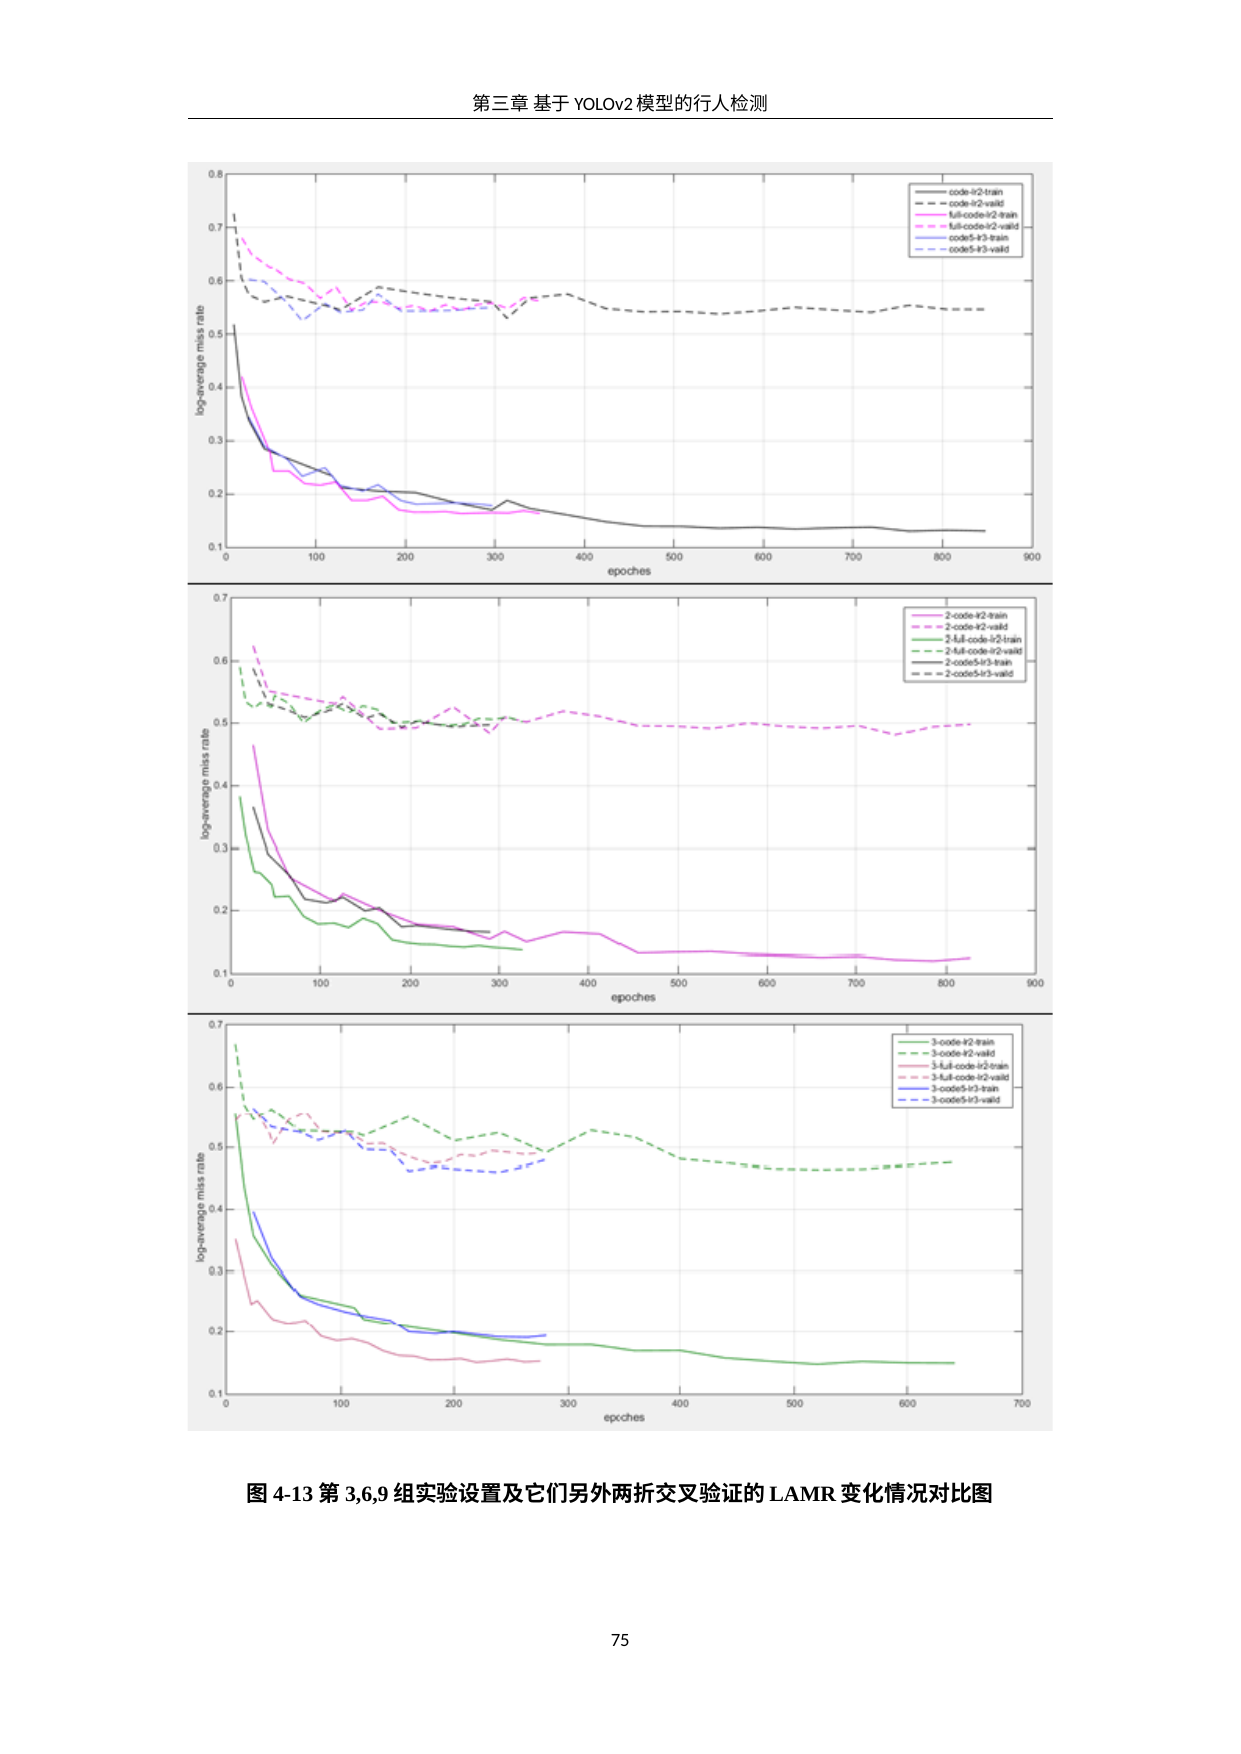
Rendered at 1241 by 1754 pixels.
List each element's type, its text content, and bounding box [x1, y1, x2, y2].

picture [187, 162, 1053, 1431]
text 图4-13 第3,6,9组实验设置及它们另外两折交叉验证的LAMR变化情况对比图 [187, 1475, 1053, 1508]
